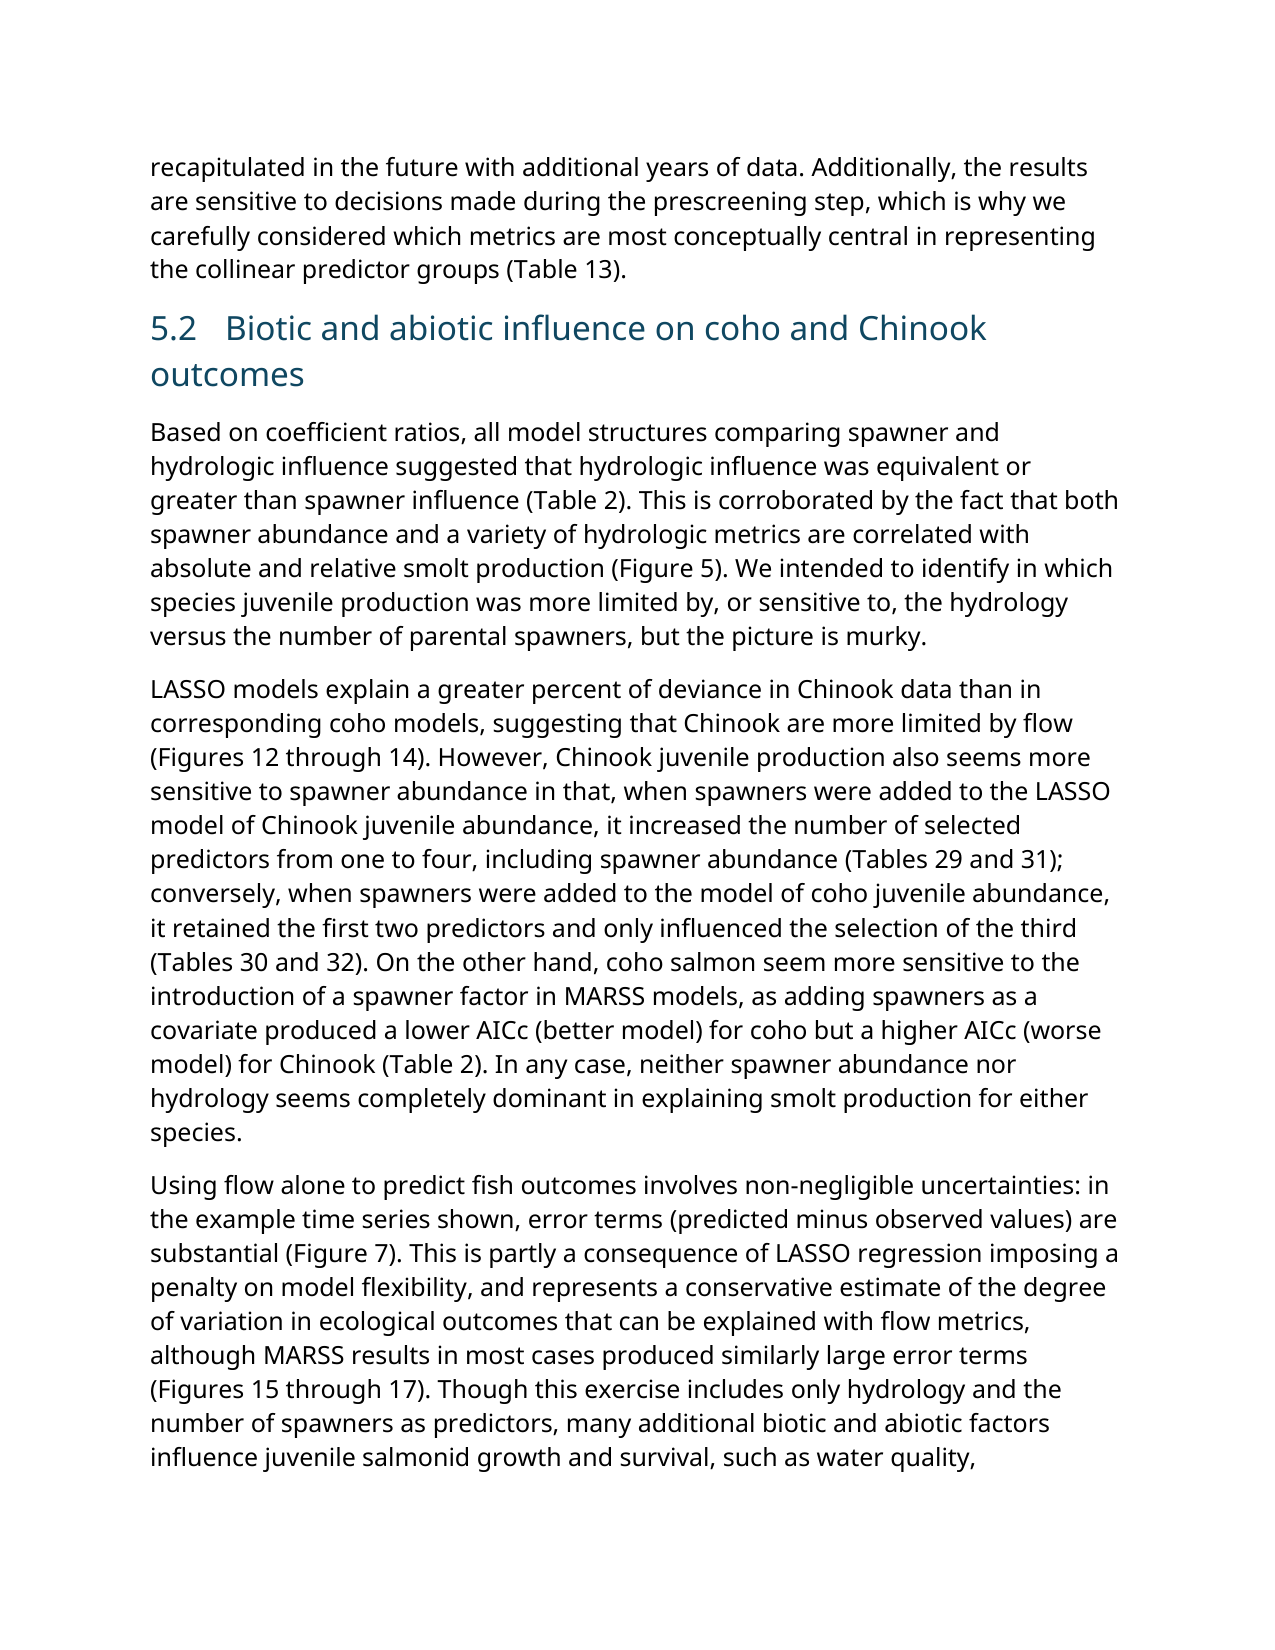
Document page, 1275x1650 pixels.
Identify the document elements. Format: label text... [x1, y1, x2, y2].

text Based on coefficient ratios, all model structures comparing spawner and hydrologic influence suggested that hydrologic influence was equivalent or greater than spawner influence (Table 2). This is corroborated by the fact that both spawner abundance and a variety of hydrologic metrics are correlated with absolute and relative smolt production (Figure 5). We intended to identify in which species juvenile production was more limited by, or sensitive to, the hydrology versus the number of parental spawners, but the picture is murky. [150, 414, 1125, 653]
subtitle 5.2 Biotic and abiotic influence on coho and Chinook outcomes [150, 305, 1125, 396]
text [150, 1167, 1125, 1474]
text LASSO models explain a greater percent of deviance in Chinook data than in corresponding coho models, suggesting that Chinook are more limited by flow (Figures 12 through 14). However, Chinook juvenile production also seems more sensitive to spawner abundance in that, when spawners were added to the LASSO model of Chinook juvenile abundance, it increased the number of selected predictors from one to four, including spawner abundance (Tables 29 and 31); conversely, when spawners were added to the model of coho juvenile abundance, it retained the first two predictors and only influenced the selection of the third (Tables 30 and 32). On the other hand, coho salmon seem more sensitive to the introduction of a spawner factor in MARSS models, as adding spawners as a covariate produced a lower AICc (better model) for coho but a higher AICc (worse model) for Chinook (Table 2). In any case, neither spawner abundance nor hydrology seems completely dominant in explaining smolt production for either species. [150, 672, 1125, 1149]
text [150, 150, 1125, 286]
